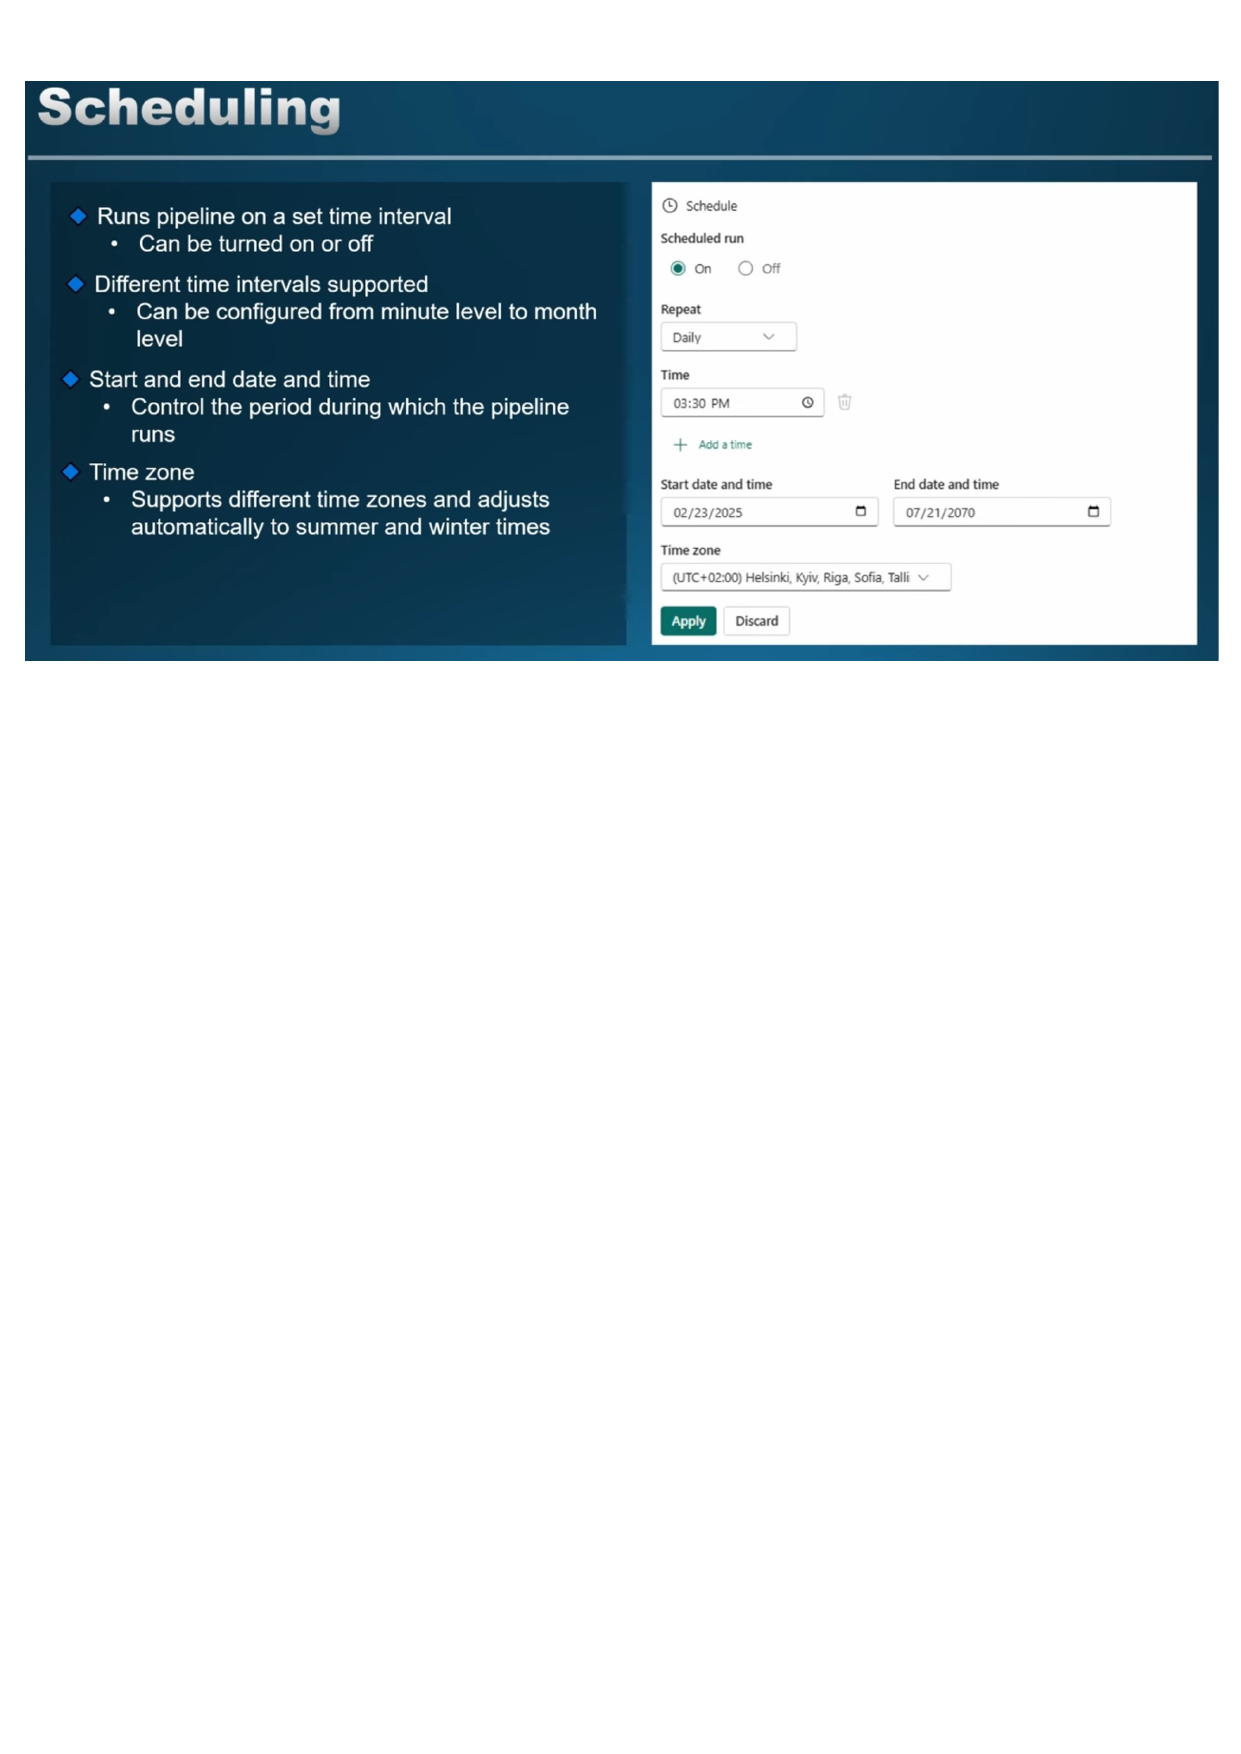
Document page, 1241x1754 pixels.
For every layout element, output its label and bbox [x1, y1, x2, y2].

picture [25, 81, 1219, 661]
